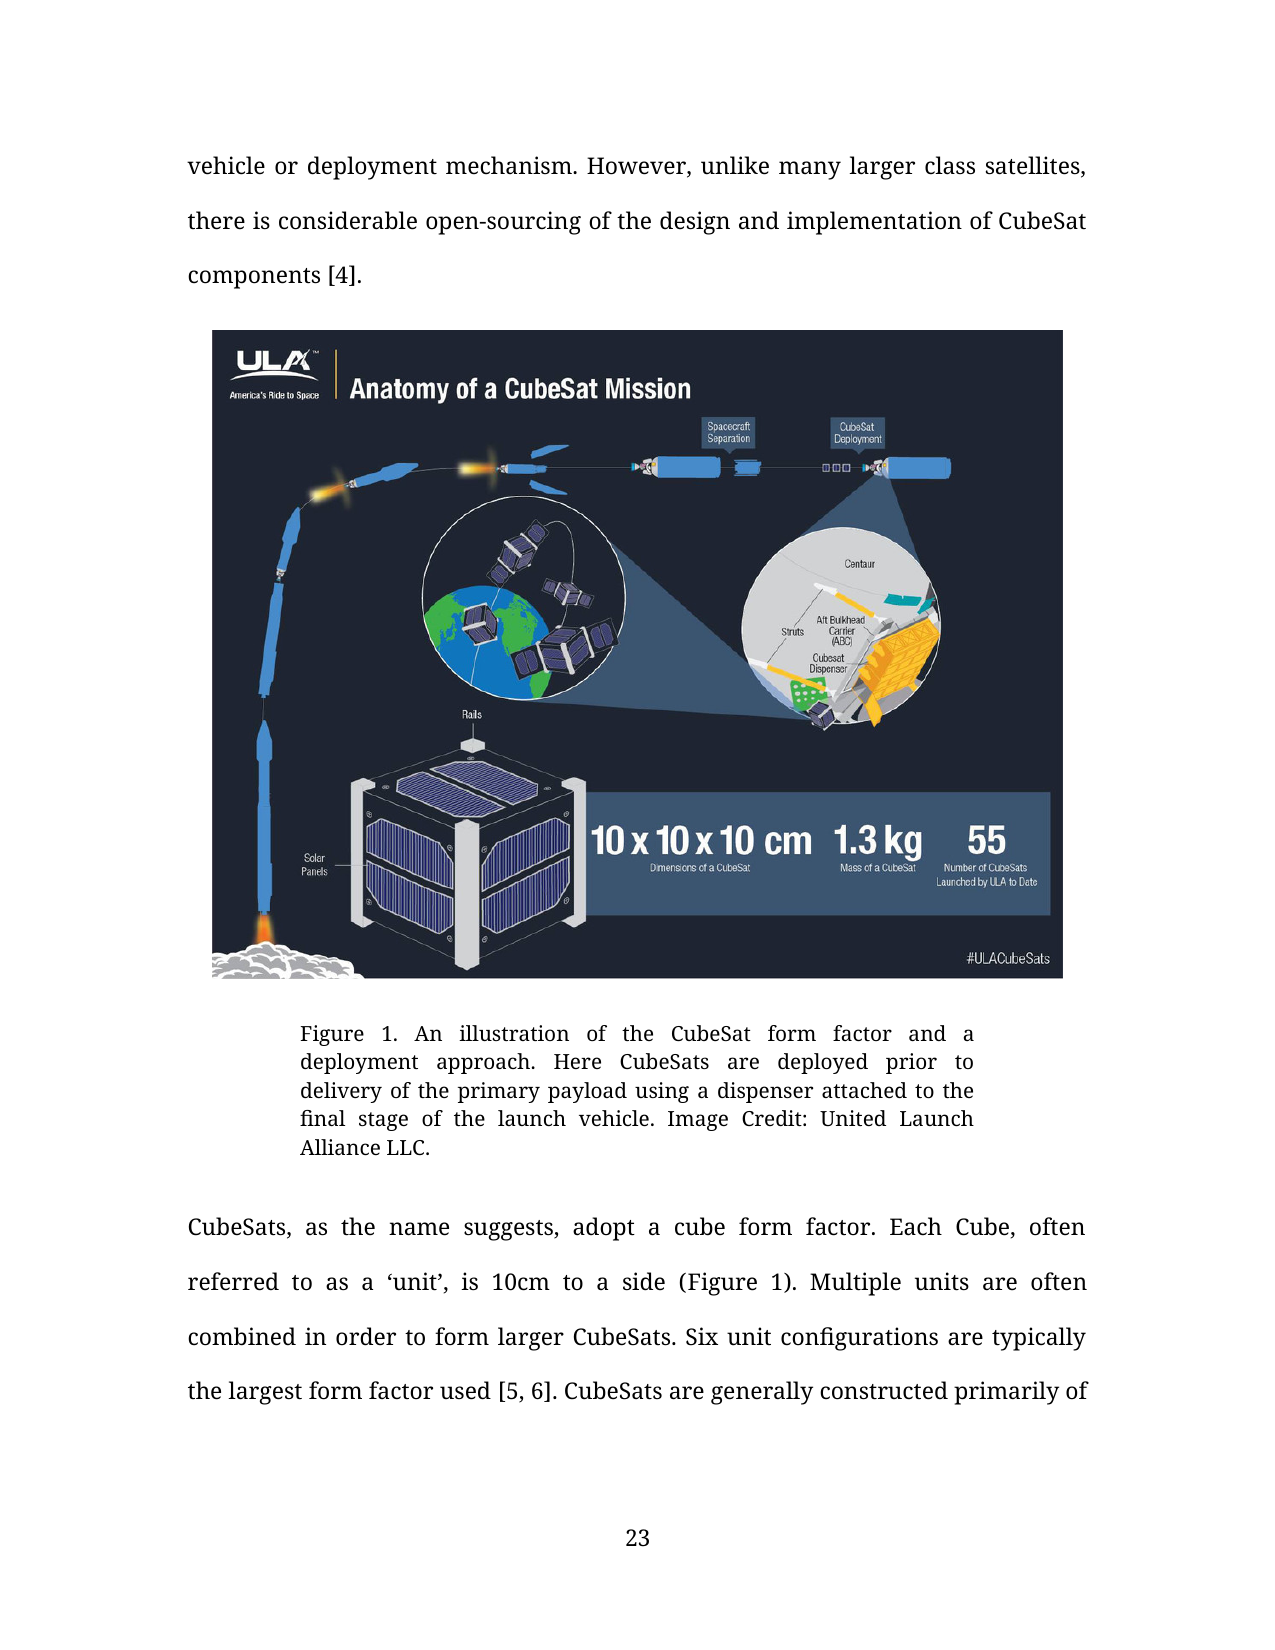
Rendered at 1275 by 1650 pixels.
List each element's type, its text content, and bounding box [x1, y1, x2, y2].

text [187, 150, 1087, 291]
text Figure 1. An illustration of the CubeSat form factor and a deployment approach. Here CubeSats are deployed prior to delivery of the primary payload using a dispenser attached to the final stage of the launch vehicle. Image Credit: United Launch Alliance LLC. [300, 1019, 975, 1161]
picture [212, 330, 1063, 979]
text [187, 1211, 1087, 1406]
